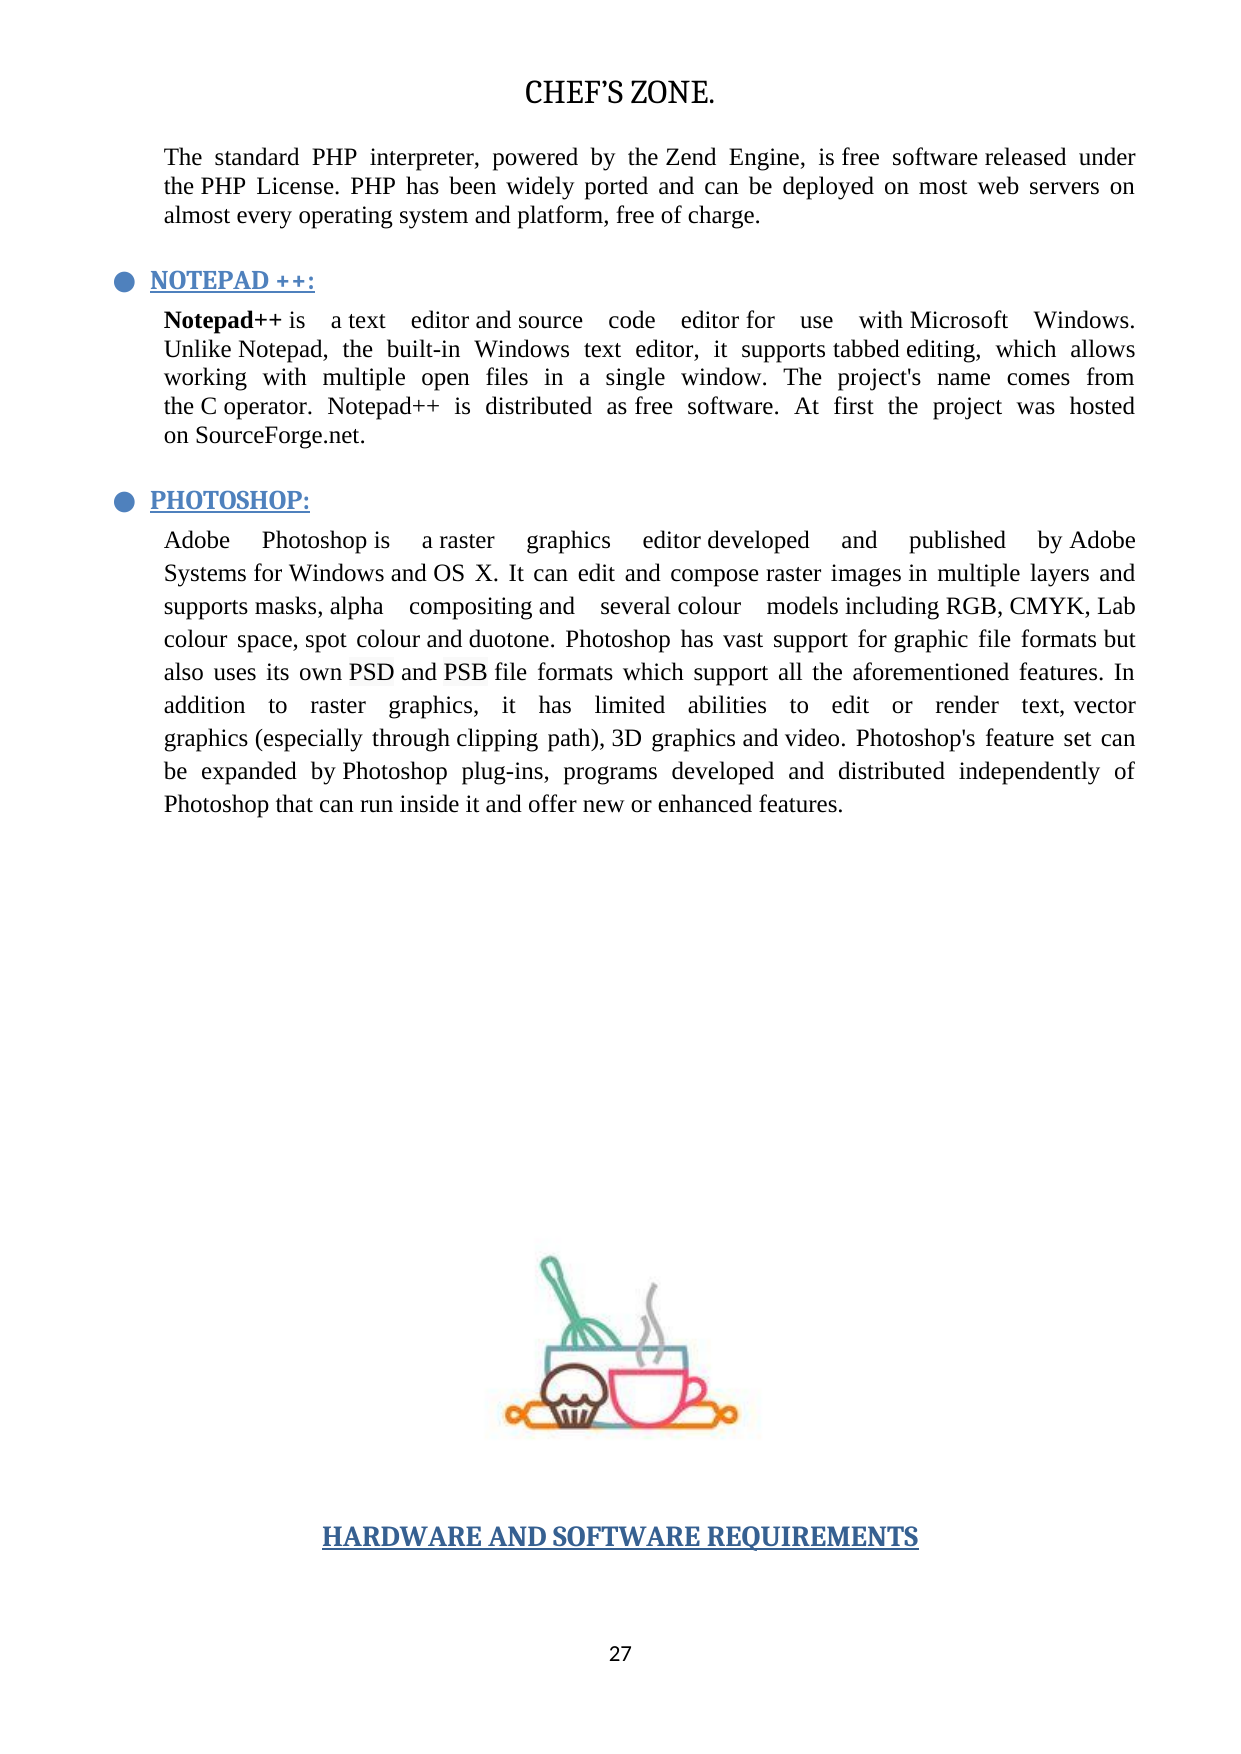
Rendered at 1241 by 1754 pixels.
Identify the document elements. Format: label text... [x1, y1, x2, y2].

subtitle NOTEPAD ++: [112, 249, 1090, 305]
subtitle HARDWARE AND SOFTWARE REQUIREMENTS [150, 1520, 1090, 1553]
text The standard PHP interpreter, powered by the Zend Engine, is free software released under the PHP License. PHP has been widely ported and can be deployed on most web servers on almost every operating system and platform, free of charge. [163, 142, 1136, 228]
subtitle PHOTOSHOP: [112, 469, 1165, 525]
picture [435, 1214, 805, 1491]
text Adobe Photoshop is a raster graphics editor developed and published by Adobe Systems for Windows and OS X. It can edit and compose raster images in multiple layers and supports masks, alpha compositing and several colour models including RGB, CMYK, Lab colour space, spot colour and duotone. Photoshop has vast support for graphic file formats but also uses its own PSD and PSB file formats which support all the aforementioned features. In addition to raster graphics, it has limited abilities to edit or render text, vector graphics (especially through clipping path), 3D graphics and video. Photoshop's feature set can be expanded by Photoshop plug-ins, programs developed and distributed independently of Photoshop that can run inside it and offer new or enhanced features. [163, 525, 1136, 762]
text Notepad++ is a text editor and source code editor for use with Microsoft Windows. Unlike Notepad, the built-in Windows text editor, it supports tabbed editing, which allows working with multiple open files in a single window. The project's name comes from the C operator. Notepad++ is distributed as free software. At first the project was hosted on SourceForge.net. [163, 305, 1136, 449]
text Adobe Photoshop is a raster graphics editor developed and published by Adobe Systems for Windows and OS X. It can edit and compose raster images in multiple layers and supports masks, alpha compositing and several colour models including RGB, CMYK, Lab colour space, spot colour and duotone. Photoshop has vast support for graphic file formats but also uses its own PSD and PSB file formats which support all the aforementioned features. In addition to raster graphics, it has limited abilities to edit or render text, vector graphics (especially through clipping path), 3D graphics and video. Photoshop's feature set can be expanded by Photoshop plug-ins, programs developed and distributed independently of Photoshop that can run inside it and offer new or enhanced features. [163, 763, 1136, 818]
